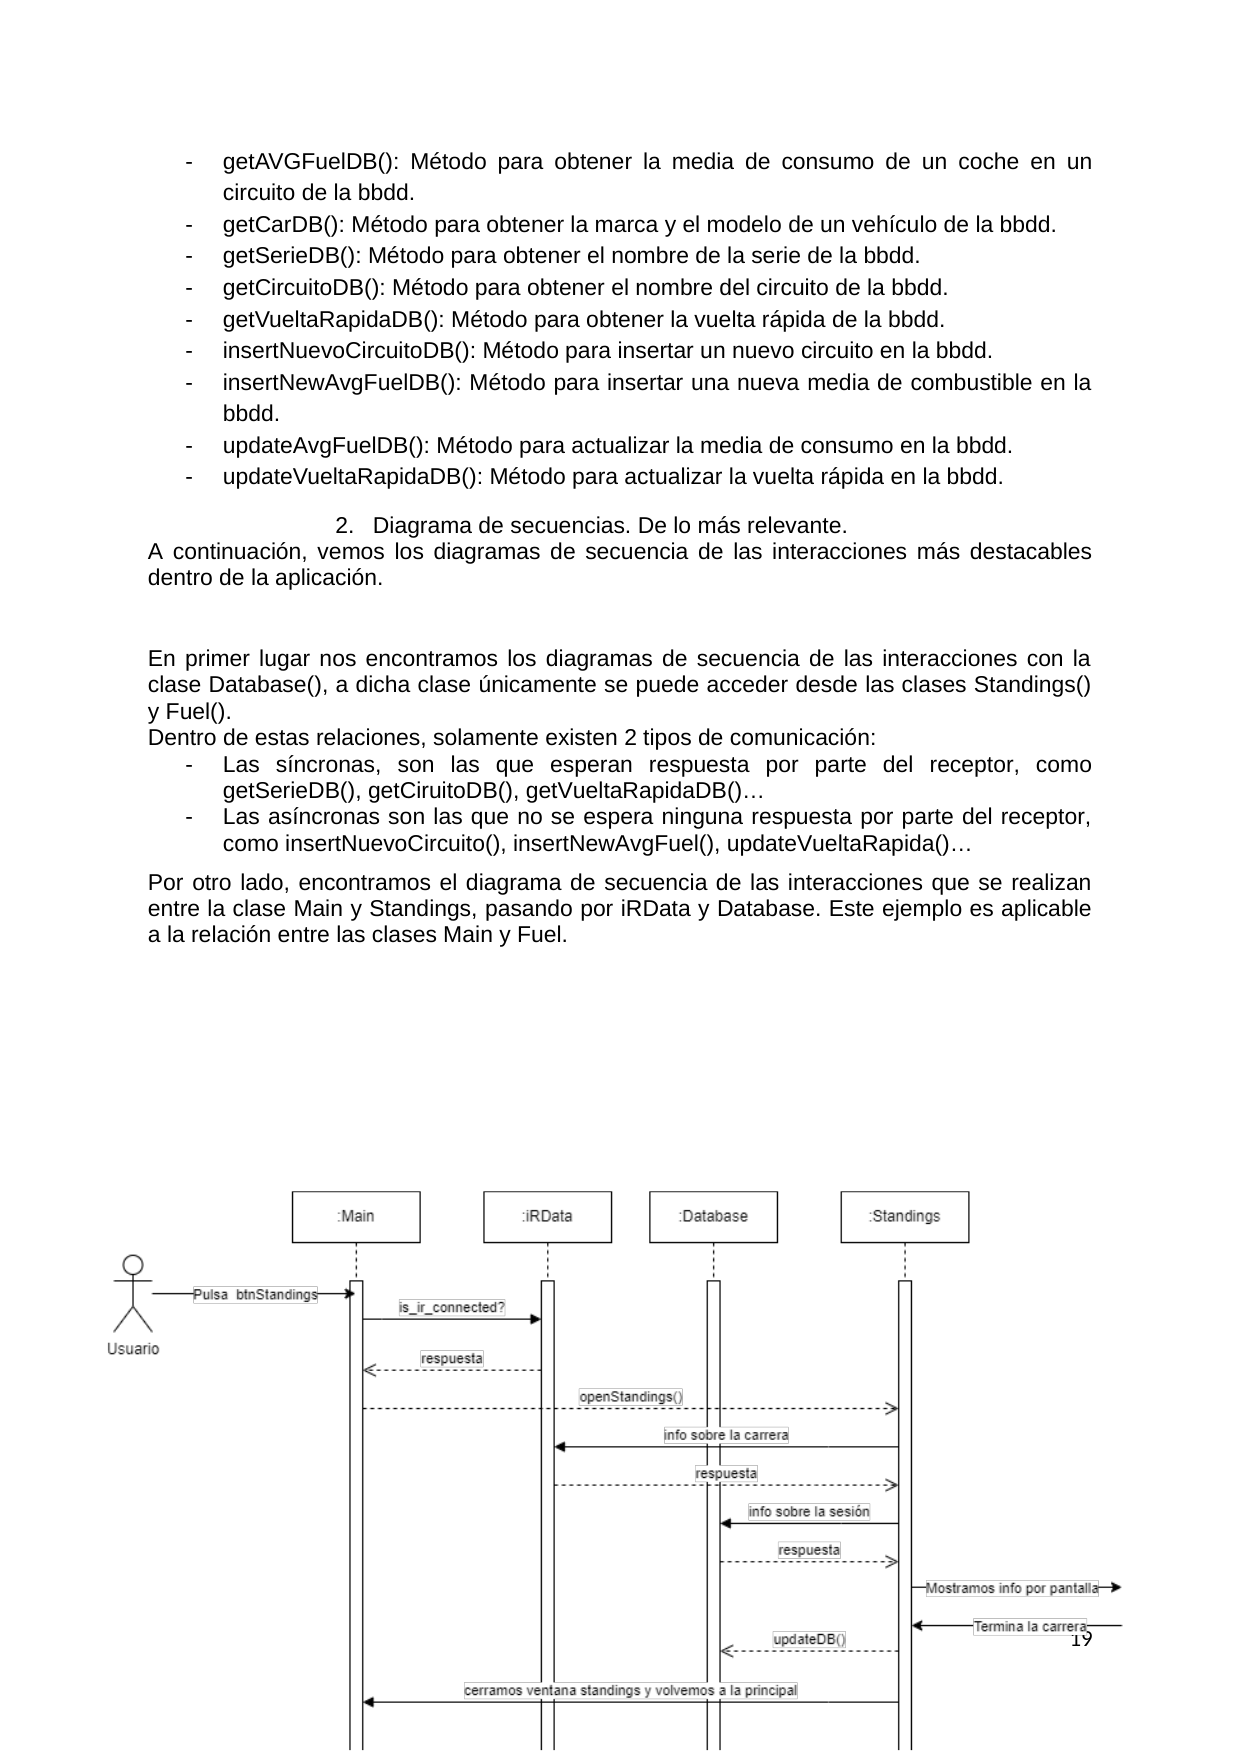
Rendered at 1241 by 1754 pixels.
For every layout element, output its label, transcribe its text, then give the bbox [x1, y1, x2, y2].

text Dentro de estas relaciones, solamente existen 2 tipos de comunicación: [148, 724, 1092, 751]
list updateVueltaRapidaDB(): Método para actualizar la vuelta rápida en la bbdd. [185, 463, 1092, 490]
text En primer lugar nos encontramos los diagramas de secuencia de las interacciones con la clase Database(), a dicha clase únicamente se puede acceder desde las clases Standings() y Fuel(). [148, 645, 1092, 724]
list updateAvgFuelDB(): Método para actualizar la media de consumo en la bbdd. [185, 432, 1092, 458]
list getAVGFuelDB(): Método para obtener la media de consumo de un coche en un circuito de la bbdd. [185, 148, 1092, 206]
list getCircuitoDB(): Método para obtener el nombre del circuito de la bbdd. [185, 274, 1092, 300]
list Las asíncronas son las que no se espera ninguna respuesta por parte del receptor, como insertNuevoCircuito(), insertNewAvgFuel(), updateVueltaRapida()… [185, 803, 1092, 856]
picture [107, 1191, 1129, 1751]
list getCarDB(): Método para obtener la marca y el modelo de un vehículo de la bbdd. [185, 211, 1092, 237]
list getSerieDB(): Método para obtener el nombre de la serie de la bbdd. [185, 242, 1092, 269]
list insertNuevoCircuitoDB(): Método para insertar un nuevo circuito en la bbdd. [185, 337, 1092, 363]
list Diagrama de secuencias. De lo más relevante. [335, 512, 1092, 538]
list getVueltaRapidaDB(): Método para obtener la vuelta rápida de la bbdd. [185, 306, 1092, 332]
text A continuación, vemos los diagramas de secuencia de las interacciones más destacables dentro de la aplicación. [148, 538, 1092, 591]
list Las síncronas, son las que esperan respuesta por parte del receptor, como getSerieDB(), getCiruitoDB(), getVueltaRapidaDB()… [185, 751, 1092, 803]
text Por otro lado, encontramos el diagrama de secuencia de las interacciones que se realizan entre la clase Main y Standings, pasando por iRData y Database. Este ejemplo es aplicable a la relación entre las clases Main y Fuel. [148, 868, 1092, 947]
list insertNewAvgFuelDB(): Método para insertar una nueva media de combustible en la bbdd. [185, 369, 1092, 427]
